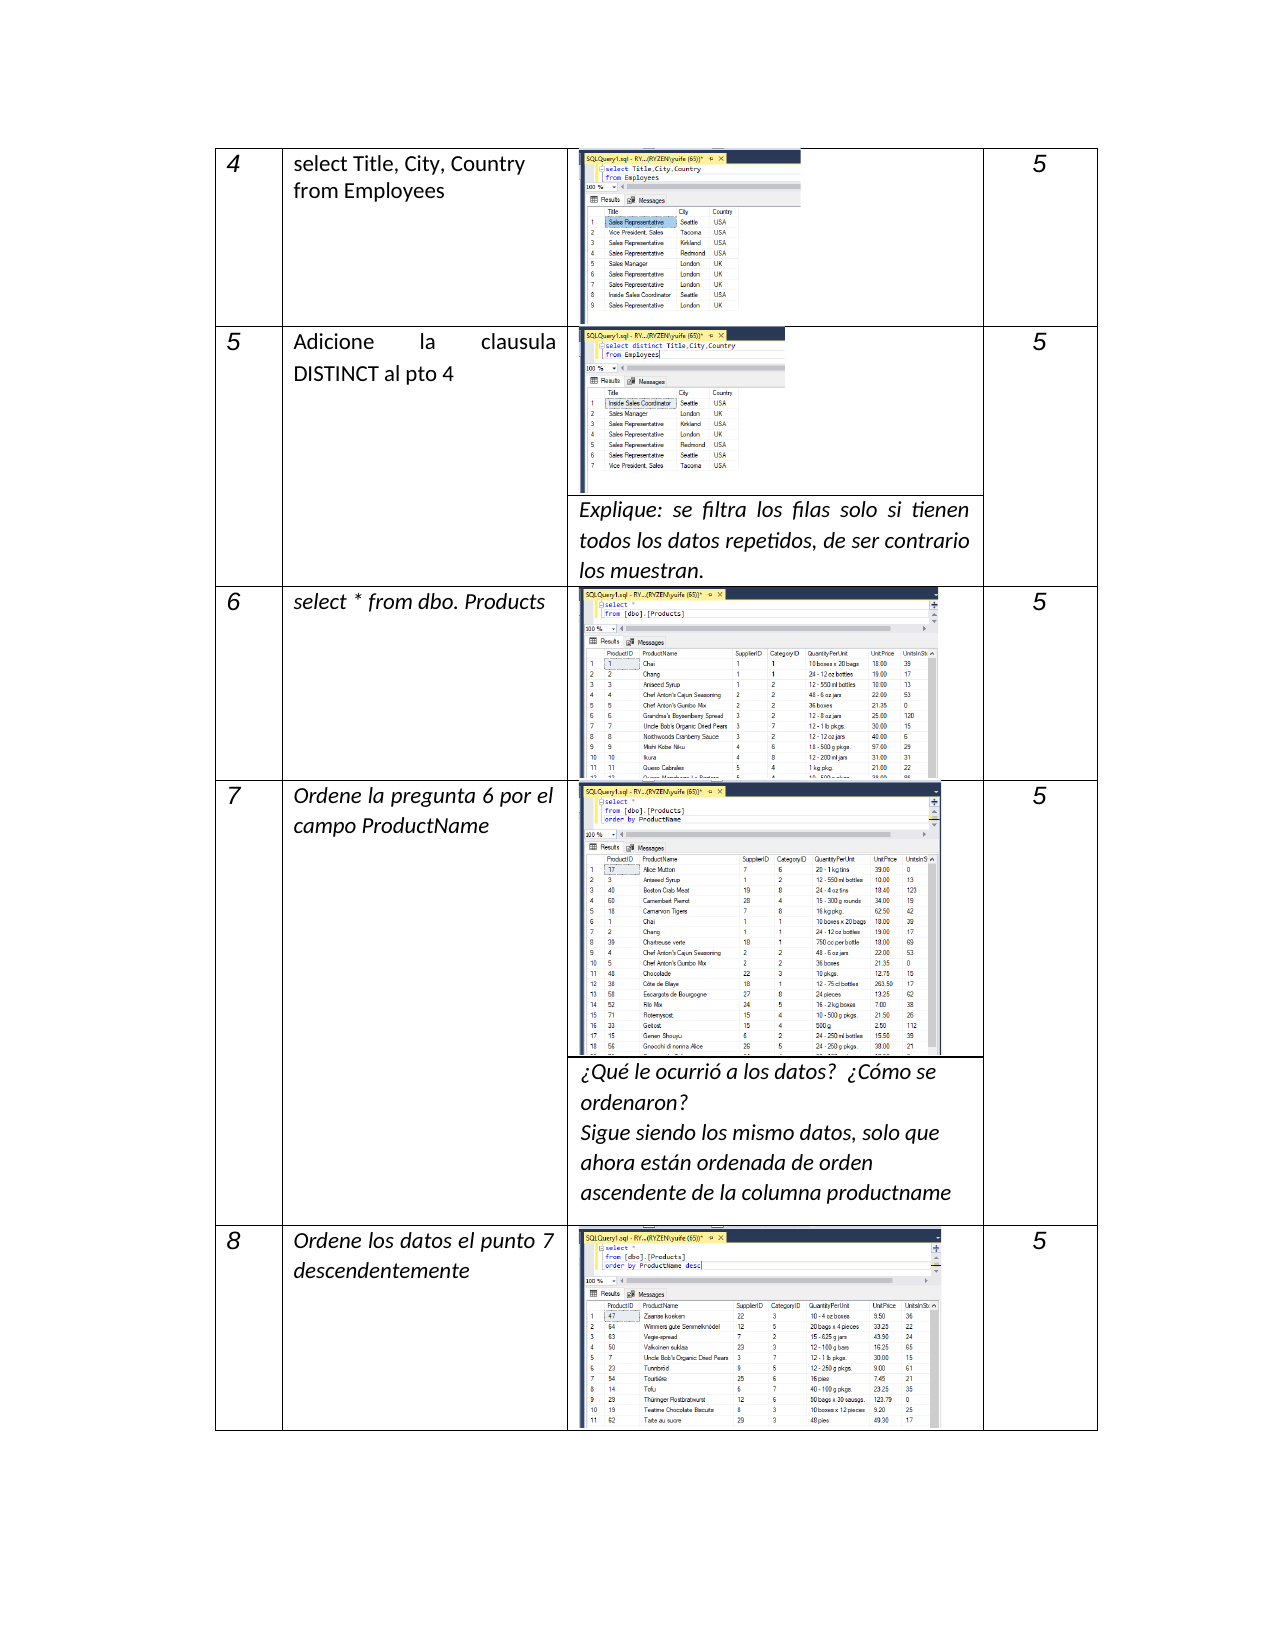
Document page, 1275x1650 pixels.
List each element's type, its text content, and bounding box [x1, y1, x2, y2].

table_cell 5 [984, 1226, 1097, 1430]
table_cell [568, 1226, 983, 1430]
table_cell Adicione la clausula DISTINCT al pto 4 [283, 327, 567, 586]
table_cell [568, 587, 983, 780]
table_cell 8 [216, 1226, 282, 1430]
table_cell 5 [984, 587, 1097, 780]
picture [578, 780, 942, 1055]
table_cell [568, 781, 983, 1056]
picture [578, 148, 801, 324]
table_cell 5 [216, 327, 282, 586]
table_cell 7 [216, 781, 282, 1225]
table_cell 5 [984, 781, 1097, 1225]
table_cell select Title, City, Country from Employees [283, 149, 567, 326]
table_cell 6 [216, 587, 282, 780]
table_cell Ordene la pregunta 6 por el campo ProductName [283, 781, 567, 1225]
table_cell Ordene los datos el punto 7 descendentemente [283, 1226, 567, 1430]
table_cell [568, 149, 983, 326]
table_cell 4 [216, 149, 282, 326]
table_cell ¿Qué le ocurrió a los datos? ¿Cómo se ordenaron? Sigue siendo los mismo datos, solo que ahora están ordenada de orden ascendente de la columna productname [568, 1058, 983, 1225]
table_cell Explique: se filtra los filas solo si tienen todos los datos repetidos, de ser contrario los muestran. [568, 496, 983, 586]
table_cell [568, 327, 983, 494]
picture [578, 587, 939, 778]
table_cell 5 [984, 327, 1097, 586]
picture [578, 1226, 942, 1428]
table_cell 5 [984, 149, 1097, 326]
picture [578, 326, 785, 493]
table_cell select * from dbo. Products [283, 587, 567, 780]
